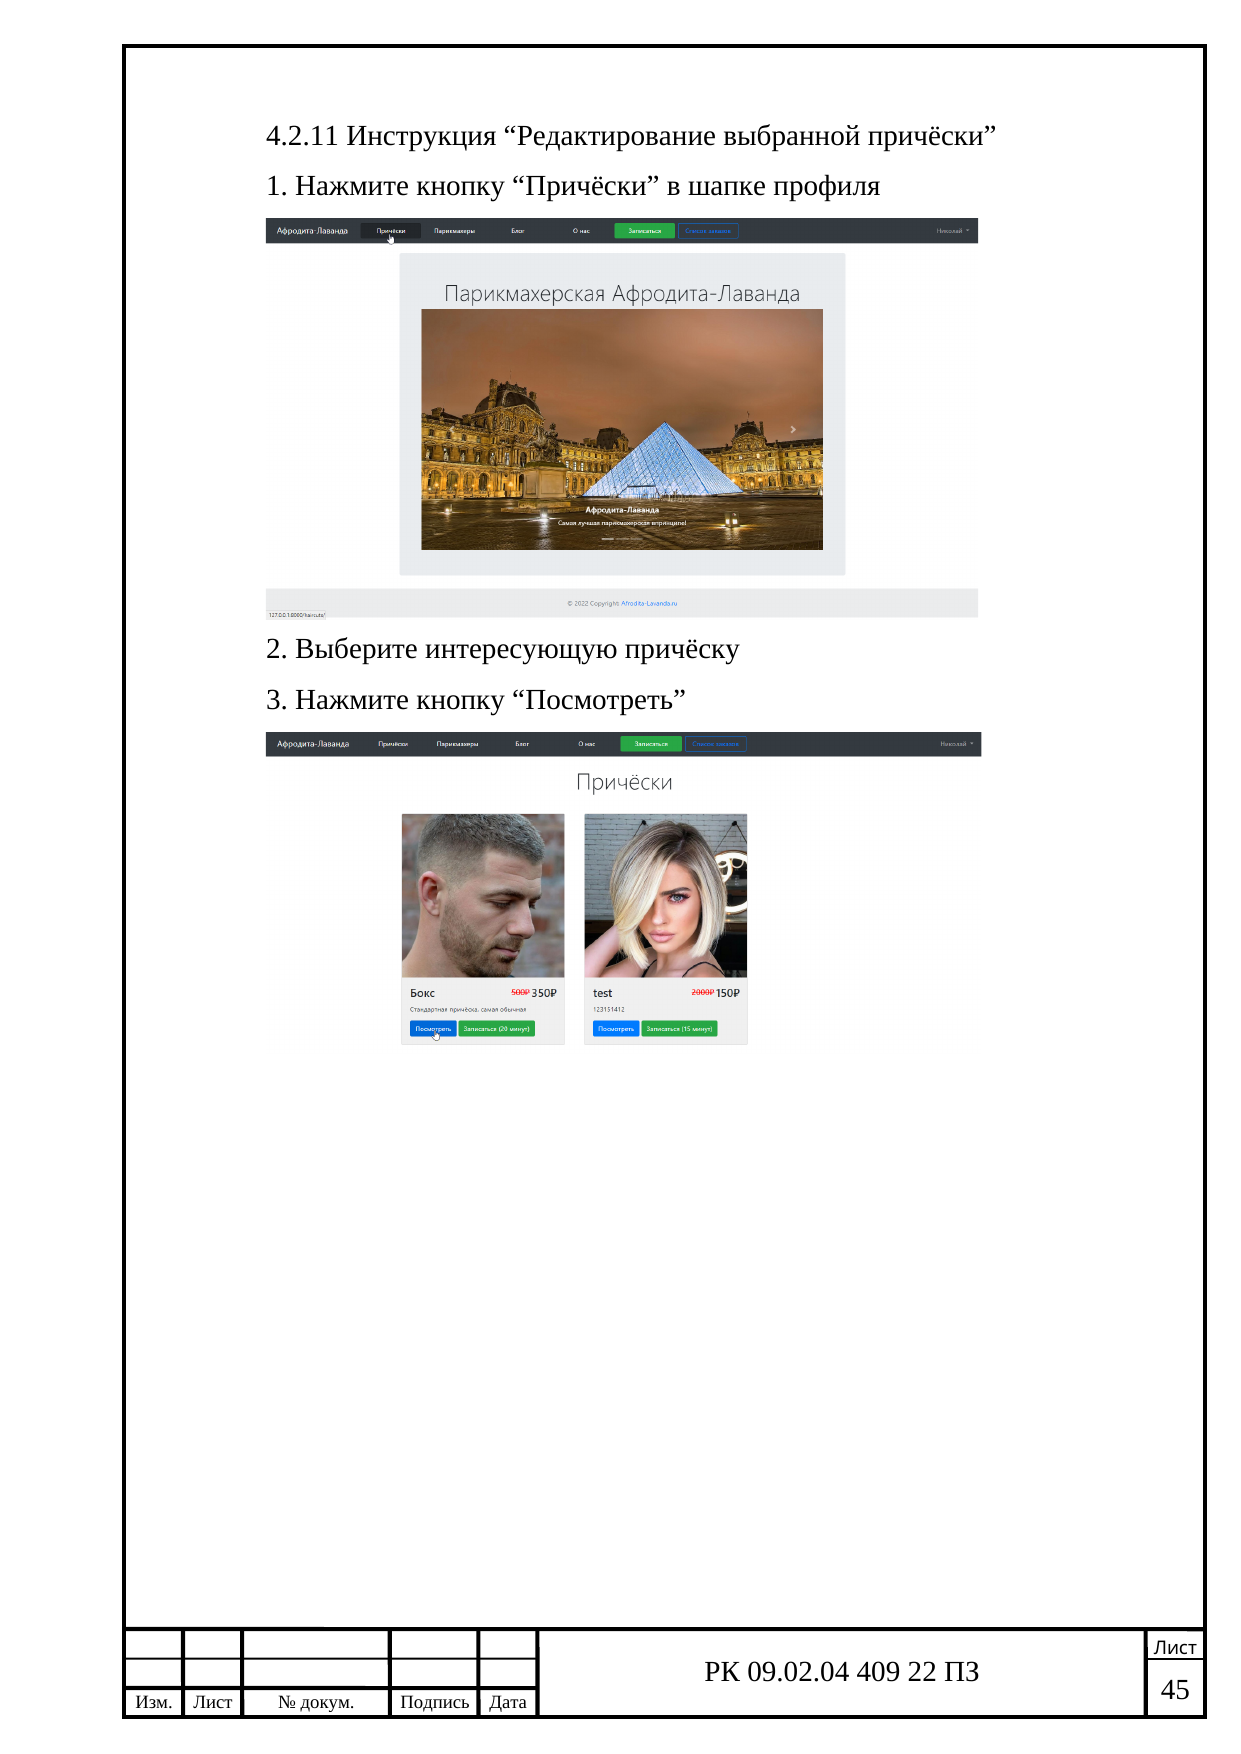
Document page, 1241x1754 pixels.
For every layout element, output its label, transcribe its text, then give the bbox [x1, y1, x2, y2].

text 4.2.11 Инструкция “Редактирование выбранной причёски” [177, 118, 1152, 152]
text 3. Нажмите кнопку “Посмотреть” [177, 682, 1152, 715]
text 1. Нажмите кнопку “Причёски” в шапке профиля [177, 168, 1152, 202]
picture [265, 218, 979, 620]
text 2. Выберите интересующую причёску [177, 631, 1152, 665]
picture [265, 732, 982, 1054]
